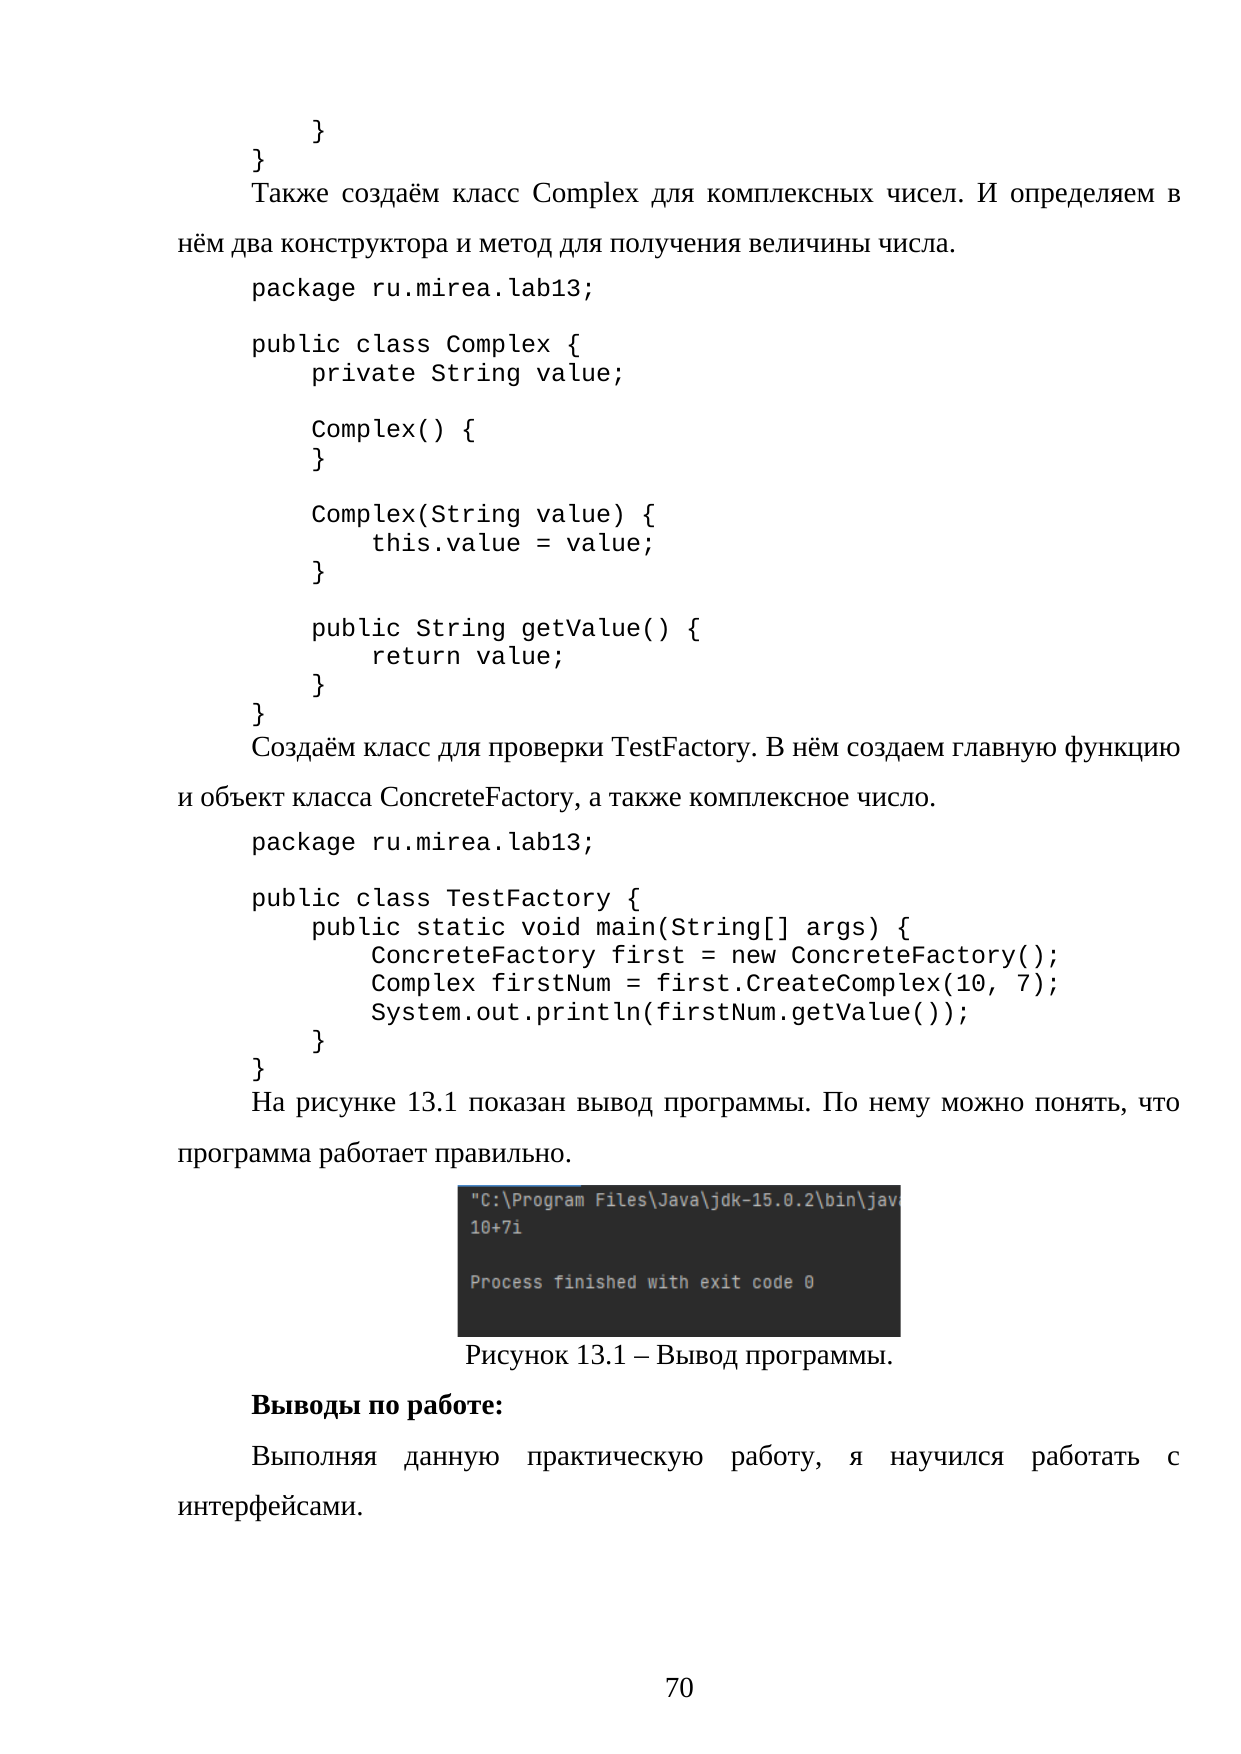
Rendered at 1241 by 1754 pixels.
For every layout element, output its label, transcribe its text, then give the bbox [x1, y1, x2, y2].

text Выводы по работе: [177, 1387, 1181, 1421]
text Рисунок 13.1 – Вывод программы. [177, 1337, 1181, 1371]
text package ru.mirea.lab13; [177, 829, 1181, 858]
text public String getValue() { [177, 615, 1181, 644]
text public class Complex { [177, 332, 1181, 360]
text } [177, 1028, 1181, 1056]
text this.value = value; [177, 530, 1181, 559]
text public class TestFactory { [177, 886, 1181, 914]
text } [177, 1056, 1181, 1084]
text } [177, 559, 1181, 587]
text private String value; [177, 360, 1181, 389]
text return value; [177, 644, 1181, 672]
text public static void main(String[] args) { [177, 914, 1181, 943]
text ConcreteFactory first = new ConcreteFactory(); [177, 943, 1181, 971]
text } [177, 672, 1181, 700]
text Complex firstNum = first.CreateComplex(10, 7); [177, 971, 1181, 999]
picture [457, 1185, 901, 1337]
text Complex() { [177, 417, 1181, 445]
text } [177, 118, 1181, 146]
text Создаём класс для проверки TestFactory. В нём создаем главную функцию и объект класса ConcreteFactory, а также комплексное число. [177, 729, 1181, 813]
text Также создаём класс Complex для комплексных чисел. И определяем в нём два конструктора и метод для получения величины числа. [177, 175, 1181, 259]
text } [177, 146, 1181, 175]
text } [177, 700, 1181, 729]
text System.out.println(firstNum.getValue()); [177, 999, 1181, 1028]
text package ru.mirea.lab13; [177, 275, 1181, 304]
text На рисунке 13.1 показан вывод программы. По нему можно понять, что программа работает правильно. [177, 1084, 1181, 1168]
text Выполняя данную практическую работу, я научился работать с интерфейсами. [177, 1438, 1181, 1521]
text } [177, 445, 1181, 474]
text Complex(String value) { [177, 502, 1181, 530]
